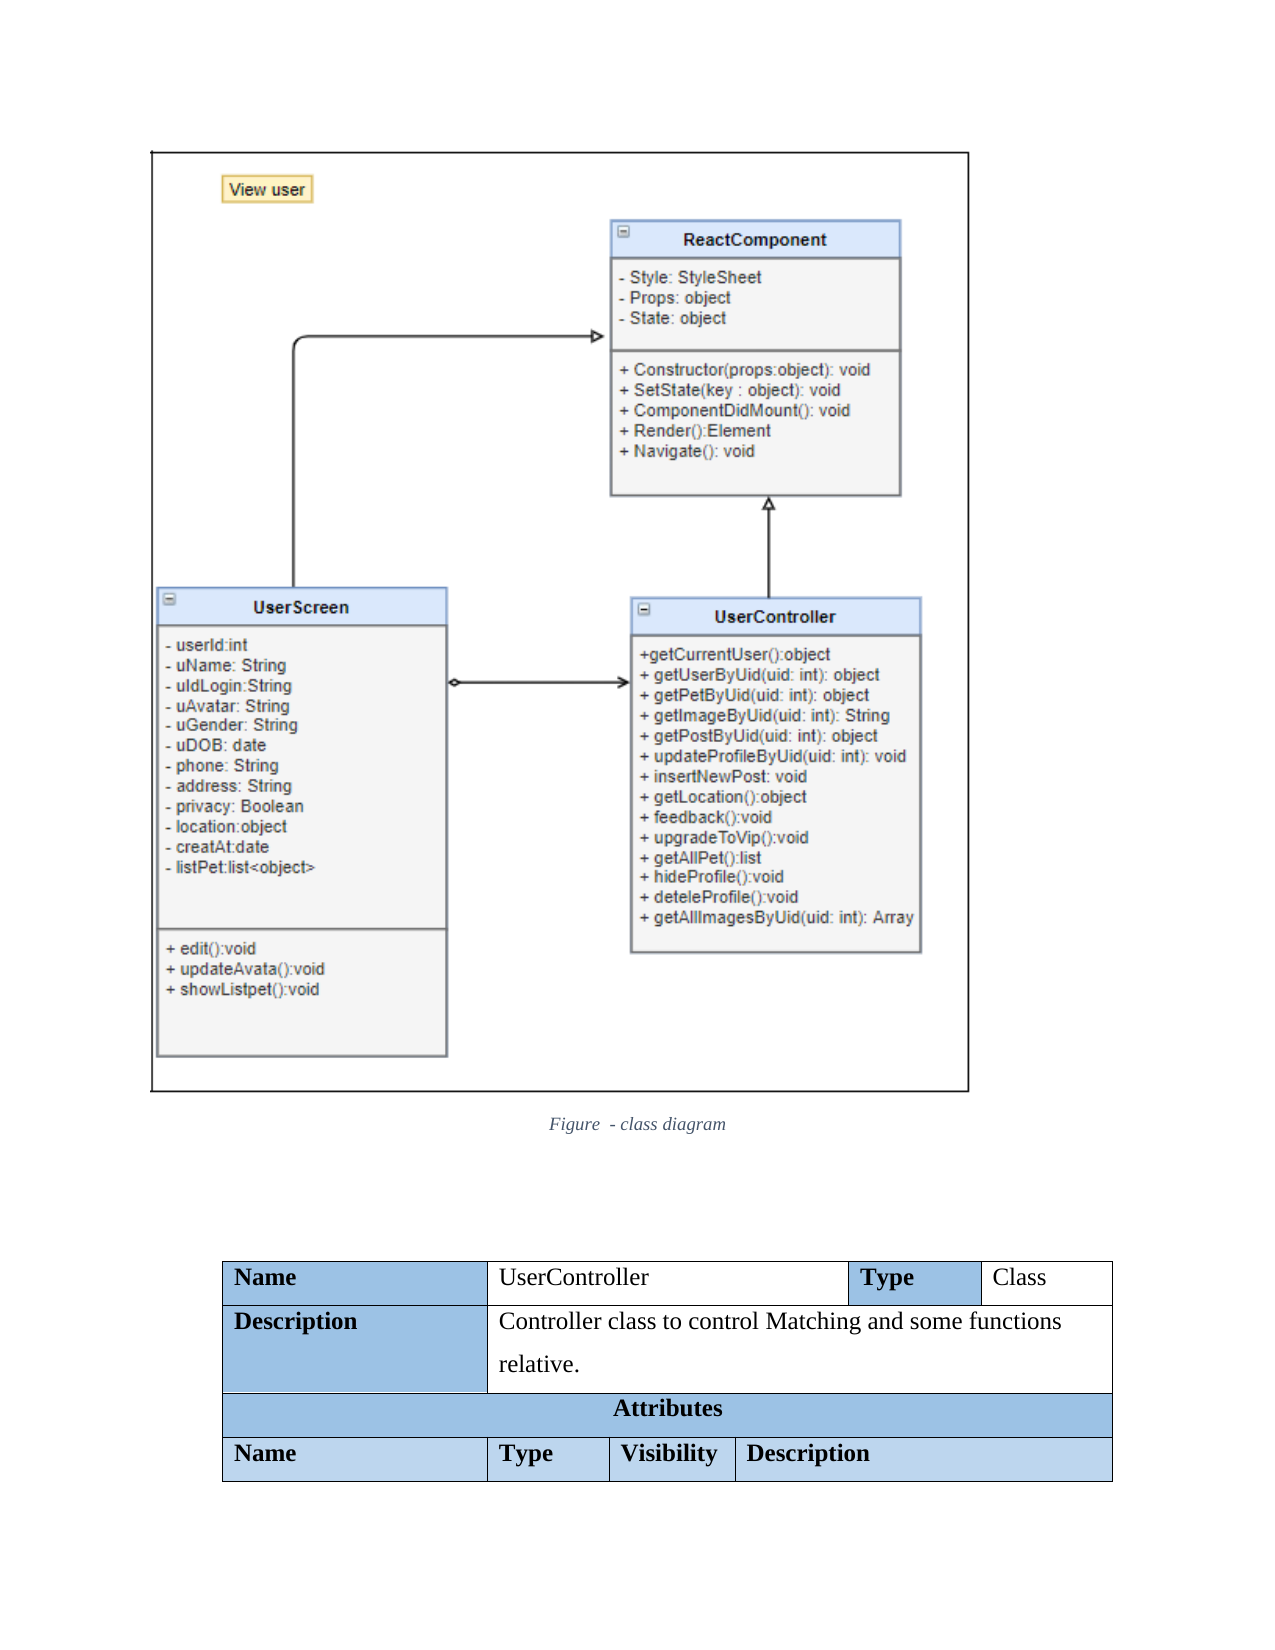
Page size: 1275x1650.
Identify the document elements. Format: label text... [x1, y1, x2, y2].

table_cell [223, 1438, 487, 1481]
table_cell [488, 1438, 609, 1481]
text Figure - class diagram [150, 1113, 1125, 1134]
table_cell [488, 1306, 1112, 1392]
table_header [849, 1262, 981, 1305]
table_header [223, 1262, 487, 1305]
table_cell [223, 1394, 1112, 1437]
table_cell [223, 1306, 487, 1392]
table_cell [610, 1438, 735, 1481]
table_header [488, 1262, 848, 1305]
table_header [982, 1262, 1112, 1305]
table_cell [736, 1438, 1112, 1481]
picture [150, 150, 971, 1094]
